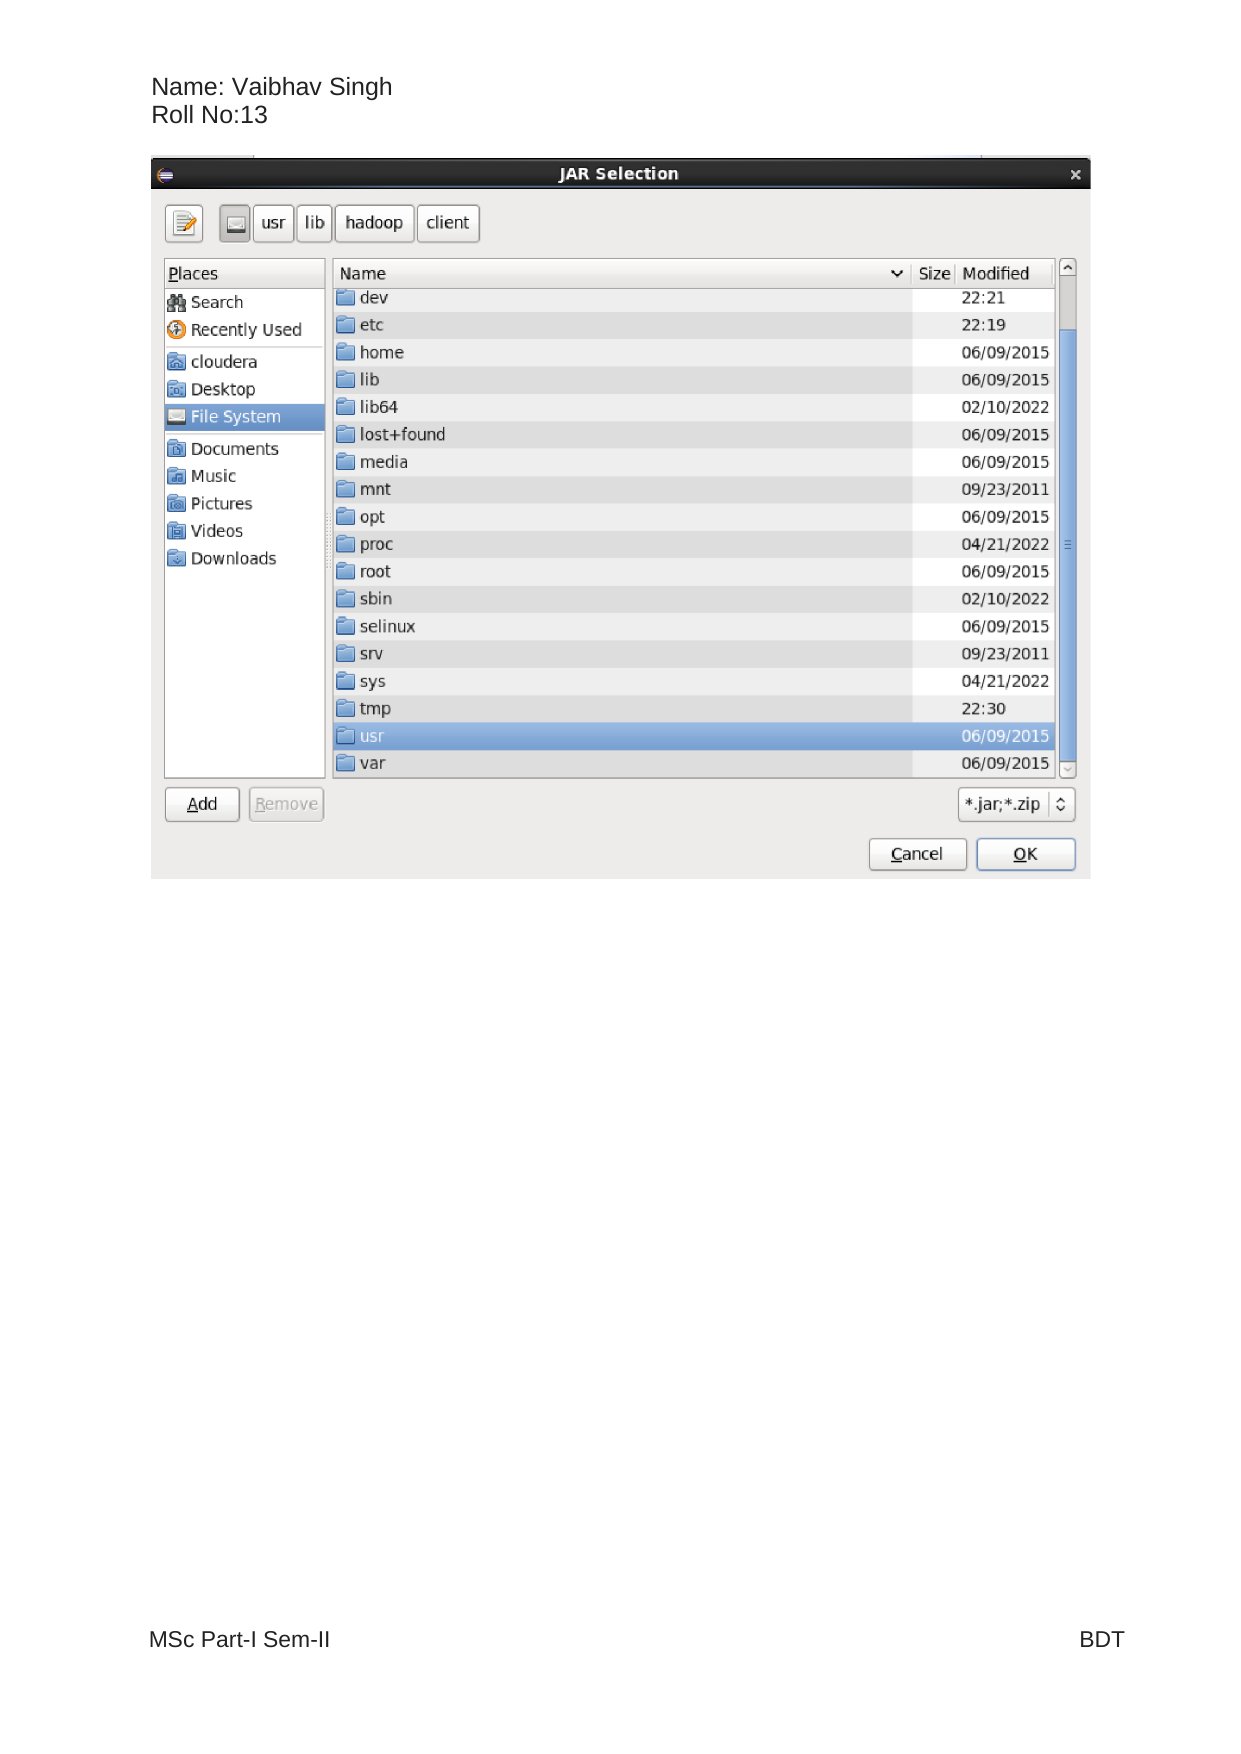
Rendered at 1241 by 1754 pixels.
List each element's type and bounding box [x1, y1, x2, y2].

picture [150, 155, 1091, 879]
